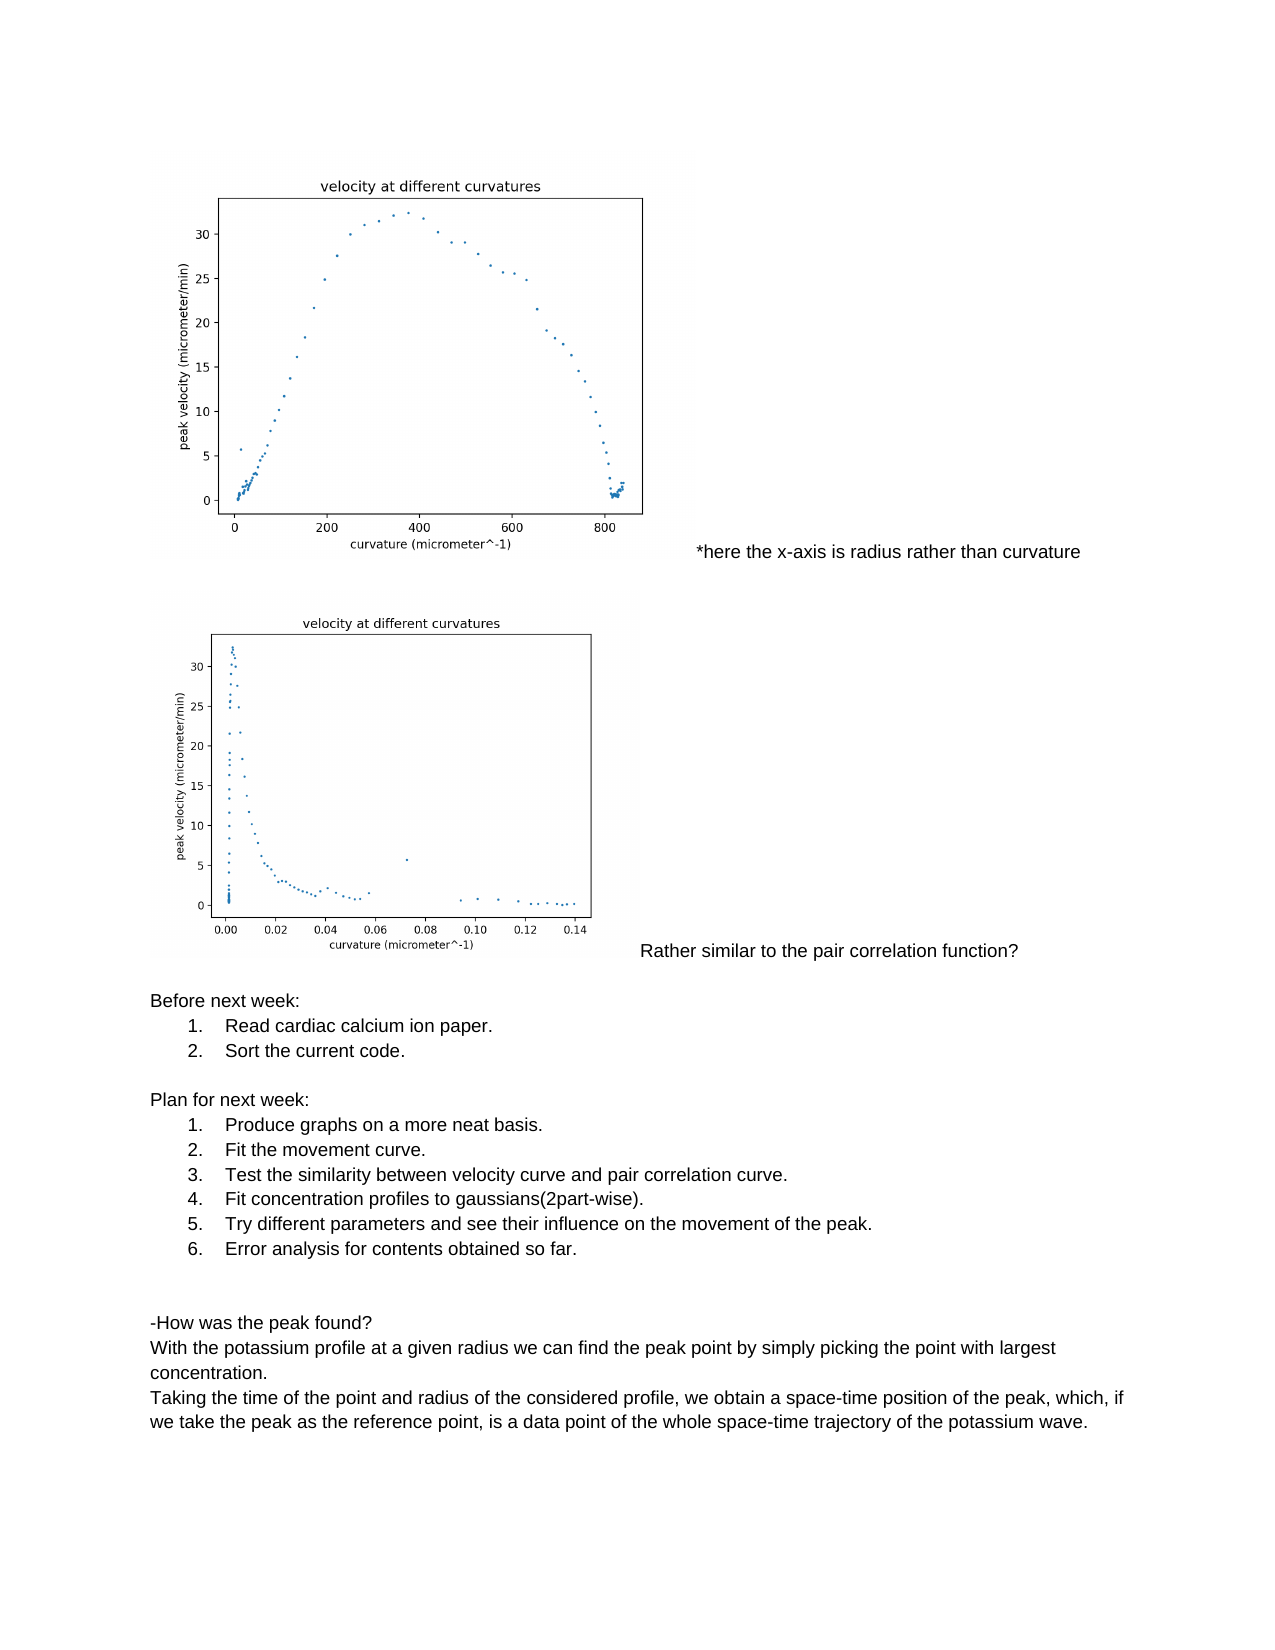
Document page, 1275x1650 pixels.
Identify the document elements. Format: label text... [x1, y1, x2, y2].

list Read cardiac calcium ion paper. [187, 1014, 1125, 1036]
list Try different parameters and see their influence on the movement of the peak. [187, 1213, 1125, 1234]
text Plan for next week: [150, 1089, 1125, 1111]
list Error analysis for contents obtained so far. [187, 1238, 1125, 1259]
list Sort the current code. [187, 1039, 1125, 1061]
list Fit the movement curve. [187, 1138, 1125, 1160]
list Test the similarity between velocity curve and pair correlation curve. [187, 1163, 1125, 1185]
list Fit concentration profiles to gaussians(2part-wise). [187, 1188, 1125, 1210]
picture [150, 150, 697, 559]
list Produce graphs on a more neat basis. [187, 1114, 1125, 1135]
text Taking the time of the point and radius of the considered profile, we obtain a space-time position of the peak, which, if we take the peak as the reference point, is a data point of the whole space-time trajectory of the potassium wave. [150, 1386, 1125, 1433]
text -How was the peak found? [150, 1312, 1125, 1334]
text With the potassium profile at a given radius we can find the peak point by simply picking the point with largest concentration. [150, 1337, 1125, 1383]
text Before next week: [150, 990, 1125, 1011]
picture [150, 590, 640, 958]
